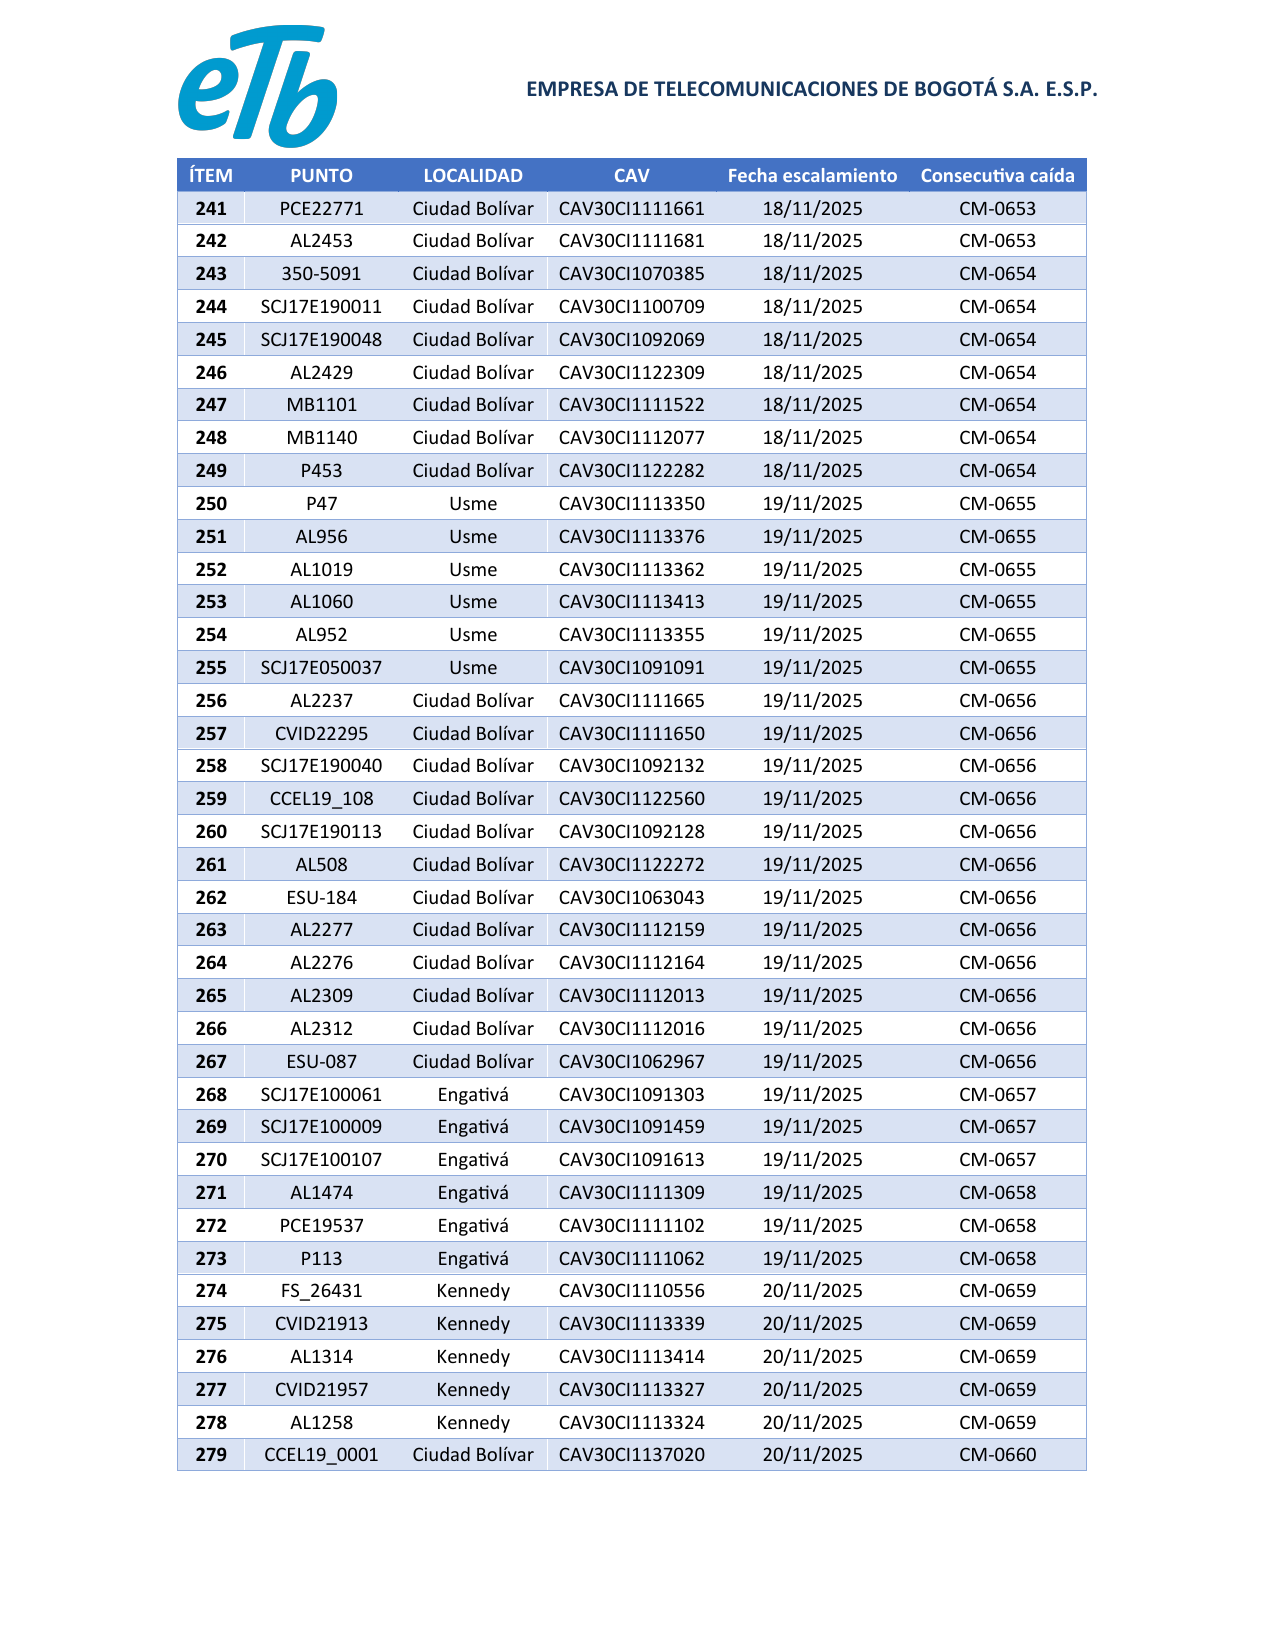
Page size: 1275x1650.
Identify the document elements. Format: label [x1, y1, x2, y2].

picture [177, 25, 338, 149]
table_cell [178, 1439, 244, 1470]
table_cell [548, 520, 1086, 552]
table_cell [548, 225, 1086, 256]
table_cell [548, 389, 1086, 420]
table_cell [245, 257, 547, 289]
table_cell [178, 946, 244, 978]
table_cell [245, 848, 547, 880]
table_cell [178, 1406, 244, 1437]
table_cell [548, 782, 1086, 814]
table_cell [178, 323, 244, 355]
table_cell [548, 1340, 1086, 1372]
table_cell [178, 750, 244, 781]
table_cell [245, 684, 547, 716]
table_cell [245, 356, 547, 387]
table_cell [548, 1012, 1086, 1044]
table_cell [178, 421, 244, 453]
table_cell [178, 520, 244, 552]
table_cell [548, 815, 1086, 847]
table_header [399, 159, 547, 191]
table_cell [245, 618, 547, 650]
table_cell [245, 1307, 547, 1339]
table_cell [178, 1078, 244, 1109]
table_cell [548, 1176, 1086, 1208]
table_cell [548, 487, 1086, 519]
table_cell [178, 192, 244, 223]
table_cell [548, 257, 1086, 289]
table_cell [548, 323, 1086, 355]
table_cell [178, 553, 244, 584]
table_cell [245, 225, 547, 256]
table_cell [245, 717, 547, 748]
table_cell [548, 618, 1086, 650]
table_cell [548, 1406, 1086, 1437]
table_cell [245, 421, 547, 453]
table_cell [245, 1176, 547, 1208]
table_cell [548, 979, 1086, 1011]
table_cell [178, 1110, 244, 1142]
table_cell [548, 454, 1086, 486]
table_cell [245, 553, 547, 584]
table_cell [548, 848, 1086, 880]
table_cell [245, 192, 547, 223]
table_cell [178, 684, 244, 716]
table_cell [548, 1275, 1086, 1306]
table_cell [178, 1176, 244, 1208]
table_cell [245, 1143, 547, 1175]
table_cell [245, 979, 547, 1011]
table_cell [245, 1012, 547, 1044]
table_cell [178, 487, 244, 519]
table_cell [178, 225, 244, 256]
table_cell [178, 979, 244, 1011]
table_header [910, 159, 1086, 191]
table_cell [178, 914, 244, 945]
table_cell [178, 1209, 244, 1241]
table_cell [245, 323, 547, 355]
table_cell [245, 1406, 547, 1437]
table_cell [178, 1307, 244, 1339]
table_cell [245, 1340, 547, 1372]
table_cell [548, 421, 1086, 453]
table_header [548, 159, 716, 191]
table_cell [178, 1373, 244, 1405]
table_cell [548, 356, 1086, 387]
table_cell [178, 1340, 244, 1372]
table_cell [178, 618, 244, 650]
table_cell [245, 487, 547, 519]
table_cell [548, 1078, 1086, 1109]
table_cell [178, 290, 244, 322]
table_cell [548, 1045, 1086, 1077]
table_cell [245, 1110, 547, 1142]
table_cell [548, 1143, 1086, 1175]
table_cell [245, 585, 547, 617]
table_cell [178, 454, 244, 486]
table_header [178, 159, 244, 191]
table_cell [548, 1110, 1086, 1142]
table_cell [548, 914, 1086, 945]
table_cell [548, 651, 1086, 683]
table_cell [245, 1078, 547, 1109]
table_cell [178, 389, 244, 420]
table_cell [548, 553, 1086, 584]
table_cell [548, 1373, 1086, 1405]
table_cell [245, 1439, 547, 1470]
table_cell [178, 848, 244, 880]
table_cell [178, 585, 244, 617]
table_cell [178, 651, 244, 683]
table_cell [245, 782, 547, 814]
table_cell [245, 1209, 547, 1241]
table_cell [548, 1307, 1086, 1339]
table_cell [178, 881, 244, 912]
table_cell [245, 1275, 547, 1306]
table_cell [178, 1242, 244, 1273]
picture [287, 95, 317, 134]
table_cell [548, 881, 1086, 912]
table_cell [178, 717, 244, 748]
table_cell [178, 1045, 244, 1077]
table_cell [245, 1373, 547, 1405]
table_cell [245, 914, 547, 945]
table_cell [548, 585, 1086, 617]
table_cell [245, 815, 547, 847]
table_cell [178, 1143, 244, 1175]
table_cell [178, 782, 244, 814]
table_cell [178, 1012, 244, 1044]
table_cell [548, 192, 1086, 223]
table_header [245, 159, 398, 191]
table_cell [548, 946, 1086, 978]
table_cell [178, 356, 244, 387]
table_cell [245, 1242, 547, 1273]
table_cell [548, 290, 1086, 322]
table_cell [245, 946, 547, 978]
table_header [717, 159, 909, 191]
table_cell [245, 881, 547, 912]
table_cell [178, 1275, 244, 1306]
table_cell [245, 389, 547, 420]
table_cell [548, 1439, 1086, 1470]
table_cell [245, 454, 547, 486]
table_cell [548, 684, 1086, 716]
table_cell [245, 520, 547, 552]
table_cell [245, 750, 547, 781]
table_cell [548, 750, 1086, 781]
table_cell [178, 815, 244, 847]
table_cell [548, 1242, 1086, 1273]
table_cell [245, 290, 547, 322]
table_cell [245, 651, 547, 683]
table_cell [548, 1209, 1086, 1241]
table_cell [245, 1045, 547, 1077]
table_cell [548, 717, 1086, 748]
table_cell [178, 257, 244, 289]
